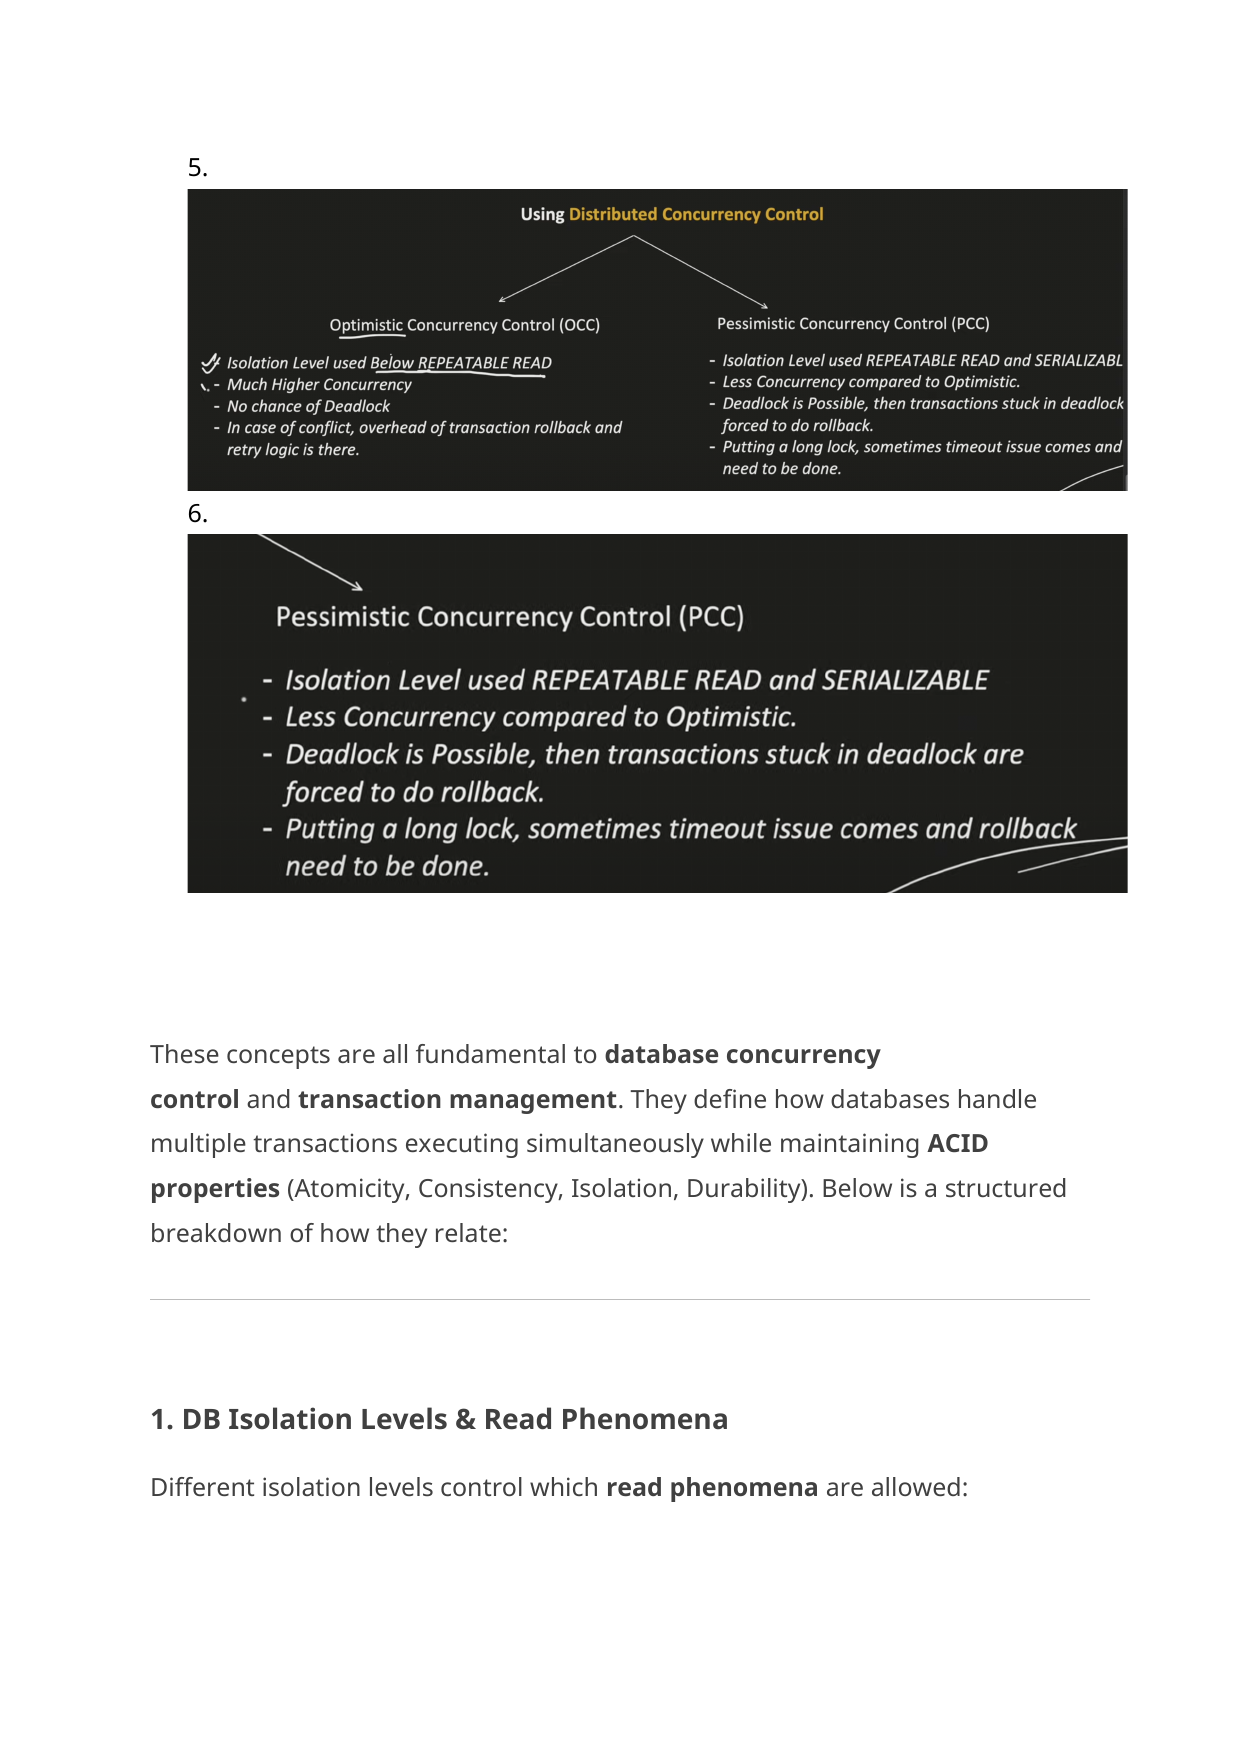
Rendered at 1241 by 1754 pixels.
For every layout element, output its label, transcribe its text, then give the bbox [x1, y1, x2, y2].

text These concepts are all fundamental to database concurrency control and transaction management. They define how databases handle multiple transactions executing simultaneously while maintaining ACID properties (Atomicity, Consistency, Isolation, Durability). Below is a structured breakdown of how they relate: [150, 1026, 1090, 1249]
picture [187, 189, 1128, 491]
picture [187, 534, 1128, 893]
text Different isolation levels control which read phenomena are allowed: [150, 1459, 1090, 1504]
text 1. DB Isolation Levels & Read Phenomena [150, 1400, 1090, 1438]
